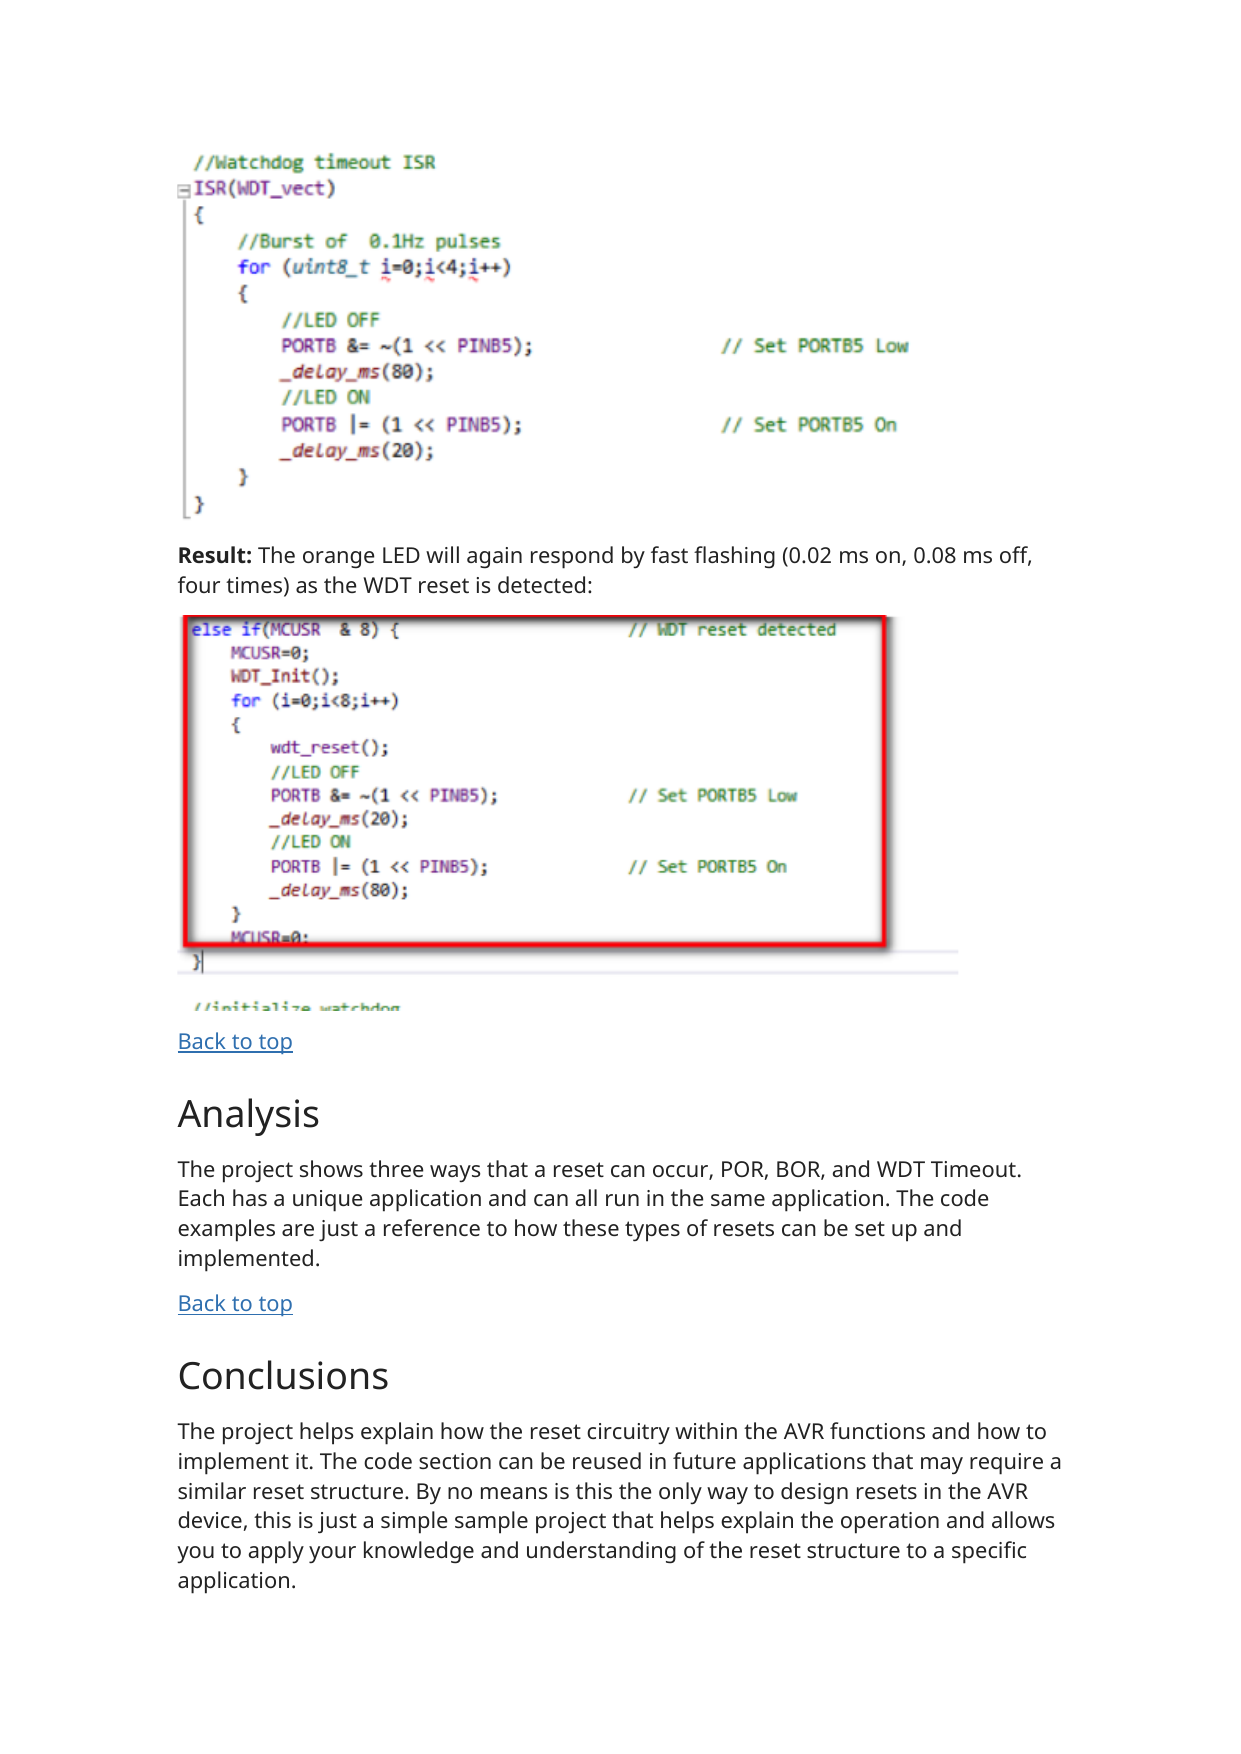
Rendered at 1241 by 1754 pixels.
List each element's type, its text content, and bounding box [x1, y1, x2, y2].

subtitle Conclusions [177, 1349, 1063, 1401]
picture [177, 615, 959, 1011]
text Result: The orange LED will again respond by fast flashing (0.02 ms on, 0.08 ms off, four times) as the WDT reset is detected: [177, 540, 1063, 599]
picture [177, 147, 959, 525]
text The project shows three ways that a reset can occur, POR, BOR, and WDT Timeout. Each has a unique application and can all run in the same application. The code examples are just a reference to how these types of resets can be set up and implemented. [177, 1154, 1063, 1273]
subtitle Analysis [177, 1087, 1063, 1138]
text Back to top [177, 1288, 1063, 1318]
text Back to top [177, 1026, 1063, 1056]
text The project helps explain how the reset circuitry within the AVR functions and how to implement it. The code section can be reused in future applications that may require a similar reset structure. By no means is this the only way to design resets in the AVR device, this is just a simple sample project that helps explain the operation and allows you to apply your knowledge and understanding of the reset structure to a specific application. [177, 1416, 1063, 1595]
